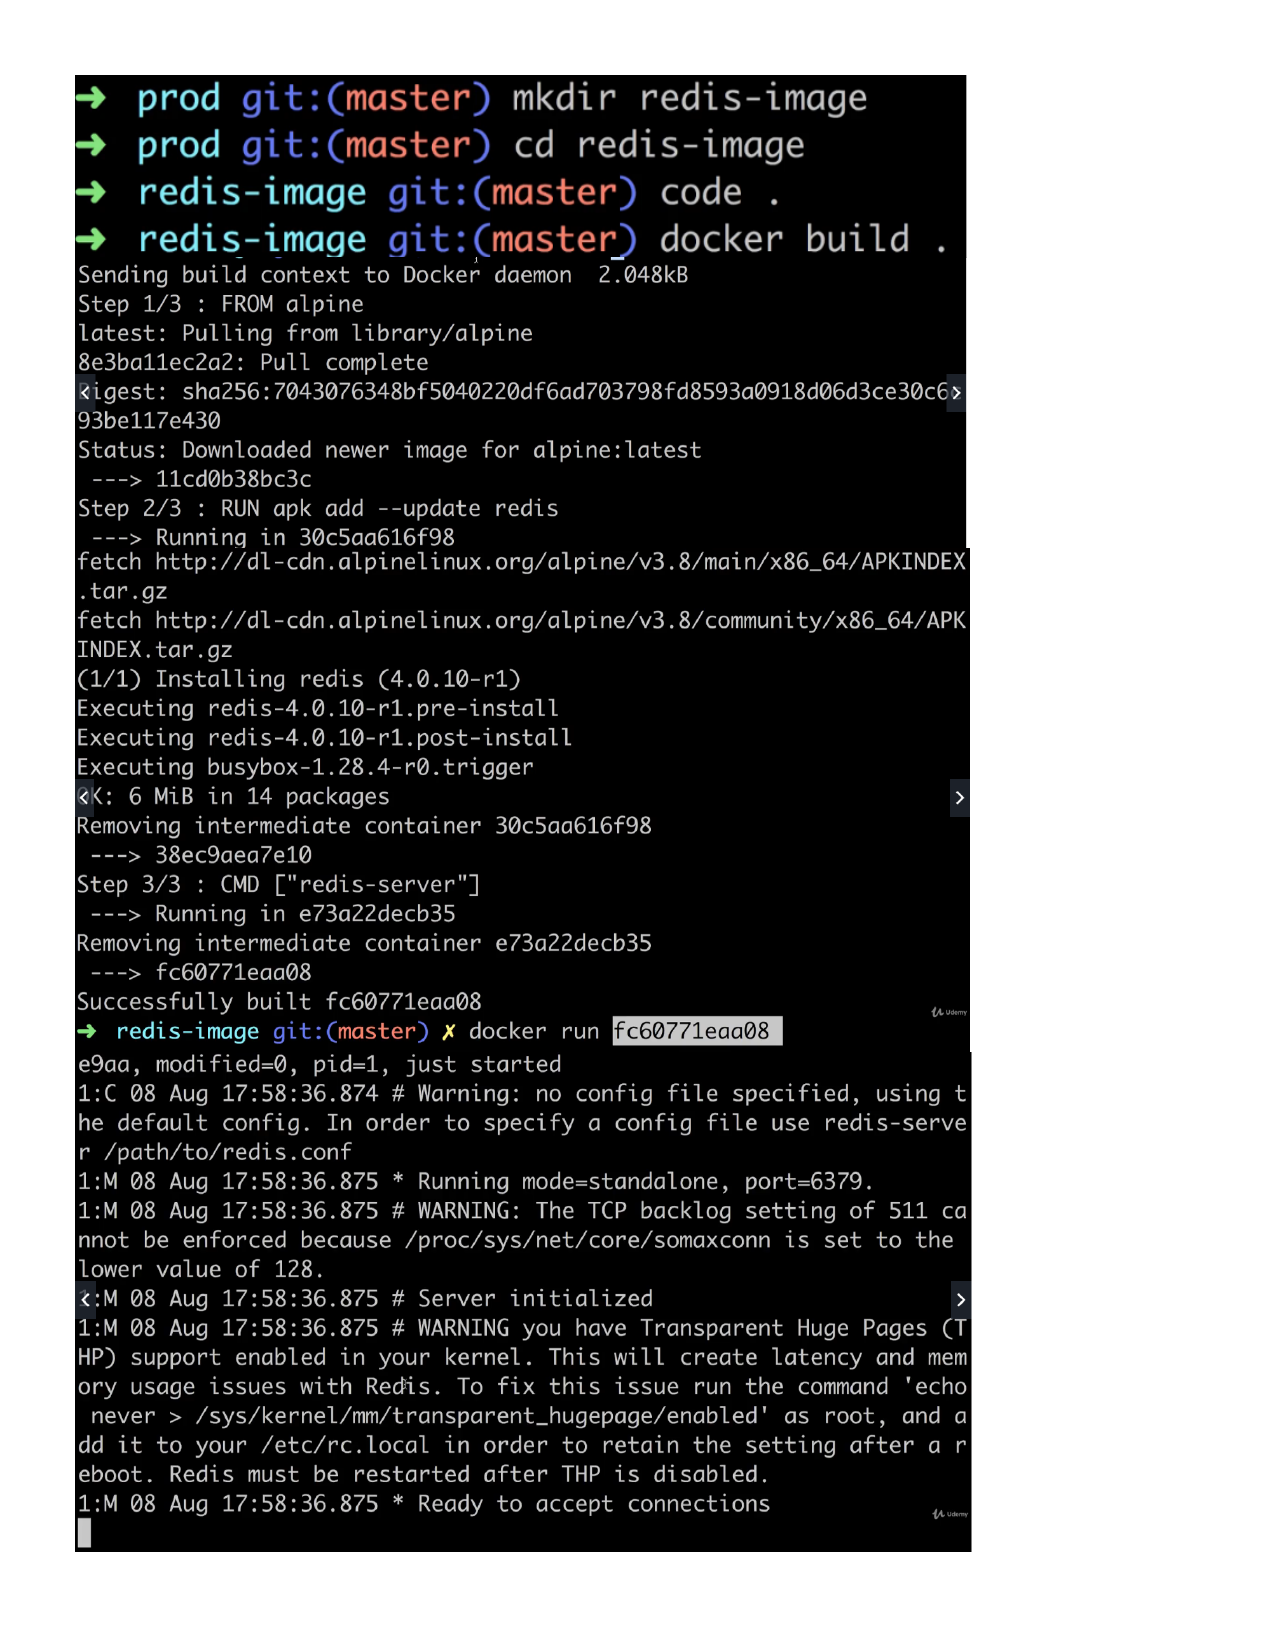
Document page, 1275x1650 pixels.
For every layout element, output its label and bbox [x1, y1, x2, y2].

picture [75, 75, 974, 1552]
